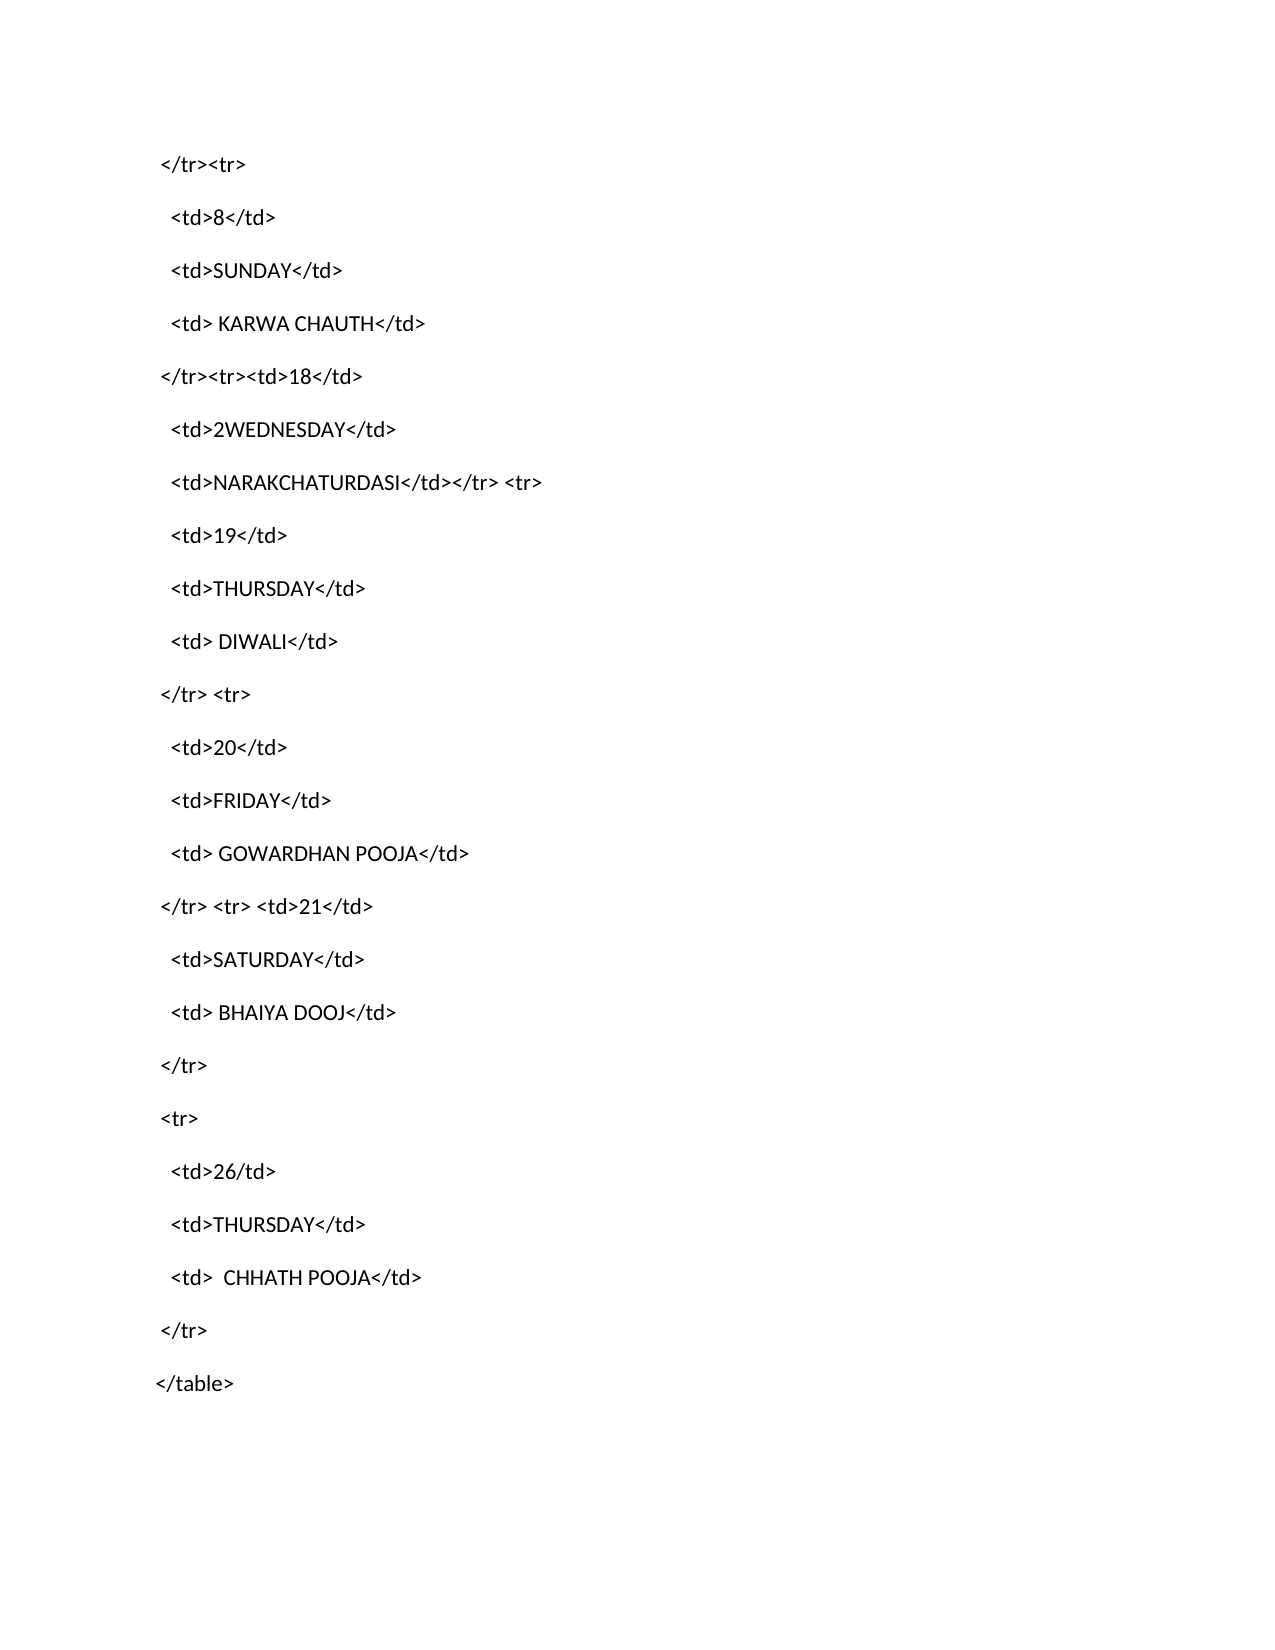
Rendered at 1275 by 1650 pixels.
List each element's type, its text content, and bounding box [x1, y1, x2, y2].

text </tr> <tr> <td>21</td> [150, 892, 1125, 920]
text </table> [150, 1369, 1125, 1397]
text <td> BHAIYA DOOJ</td> [150, 998, 1125, 1026]
text <td>26/td> [150, 1157, 1125, 1185]
text <td> GOWARDHAN POOJA</td> [150, 839, 1125, 867]
text <td>SATURDAY</td> [150, 945, 1125, 973]
text </tr><tr> [150, 150, 1125, 178]
text </tr> [150, 1051, 1125, 1079]
text </tr><tr><td>18</td> [150, 362, 1125, 390]
text <td> KARWA CHAUTH</td> [150, 309, 1125, 337]
text <td>19</td> [150, 521, 1125, 549]
text <td>20</td> [150, 733, 1125, 761]
text <td>SUNDAY</td> [150, 256, 1125, 284]
text <td>2WEDNESDAY</td> [150, 415, 1125, 443]
text <td> DIWALI</td> [150, 627, 1125, 655]
text <td>THURSDAY</td> [150, 1210, 1125, 1238]
text <td>NARAKCHATURDASI</td></tr> <tr> [150, 468, 1125, 496]
text <td>THURSDAY</td> [150, 574, 1125, 602]
text </tr> <tr> [150, 680, 1125, 708]
text <tr> [150, 1104, 1125, 1132]
text </tr> [150, 1316, 1125, 1344]
text <td> CHHATH POOJA</td> [150, 1263, 1125, 1291]
text <td>8</td> [150, 203, 1125, 231]
text <td>FRIDAY</td> [150, 786, 1125, 814]
